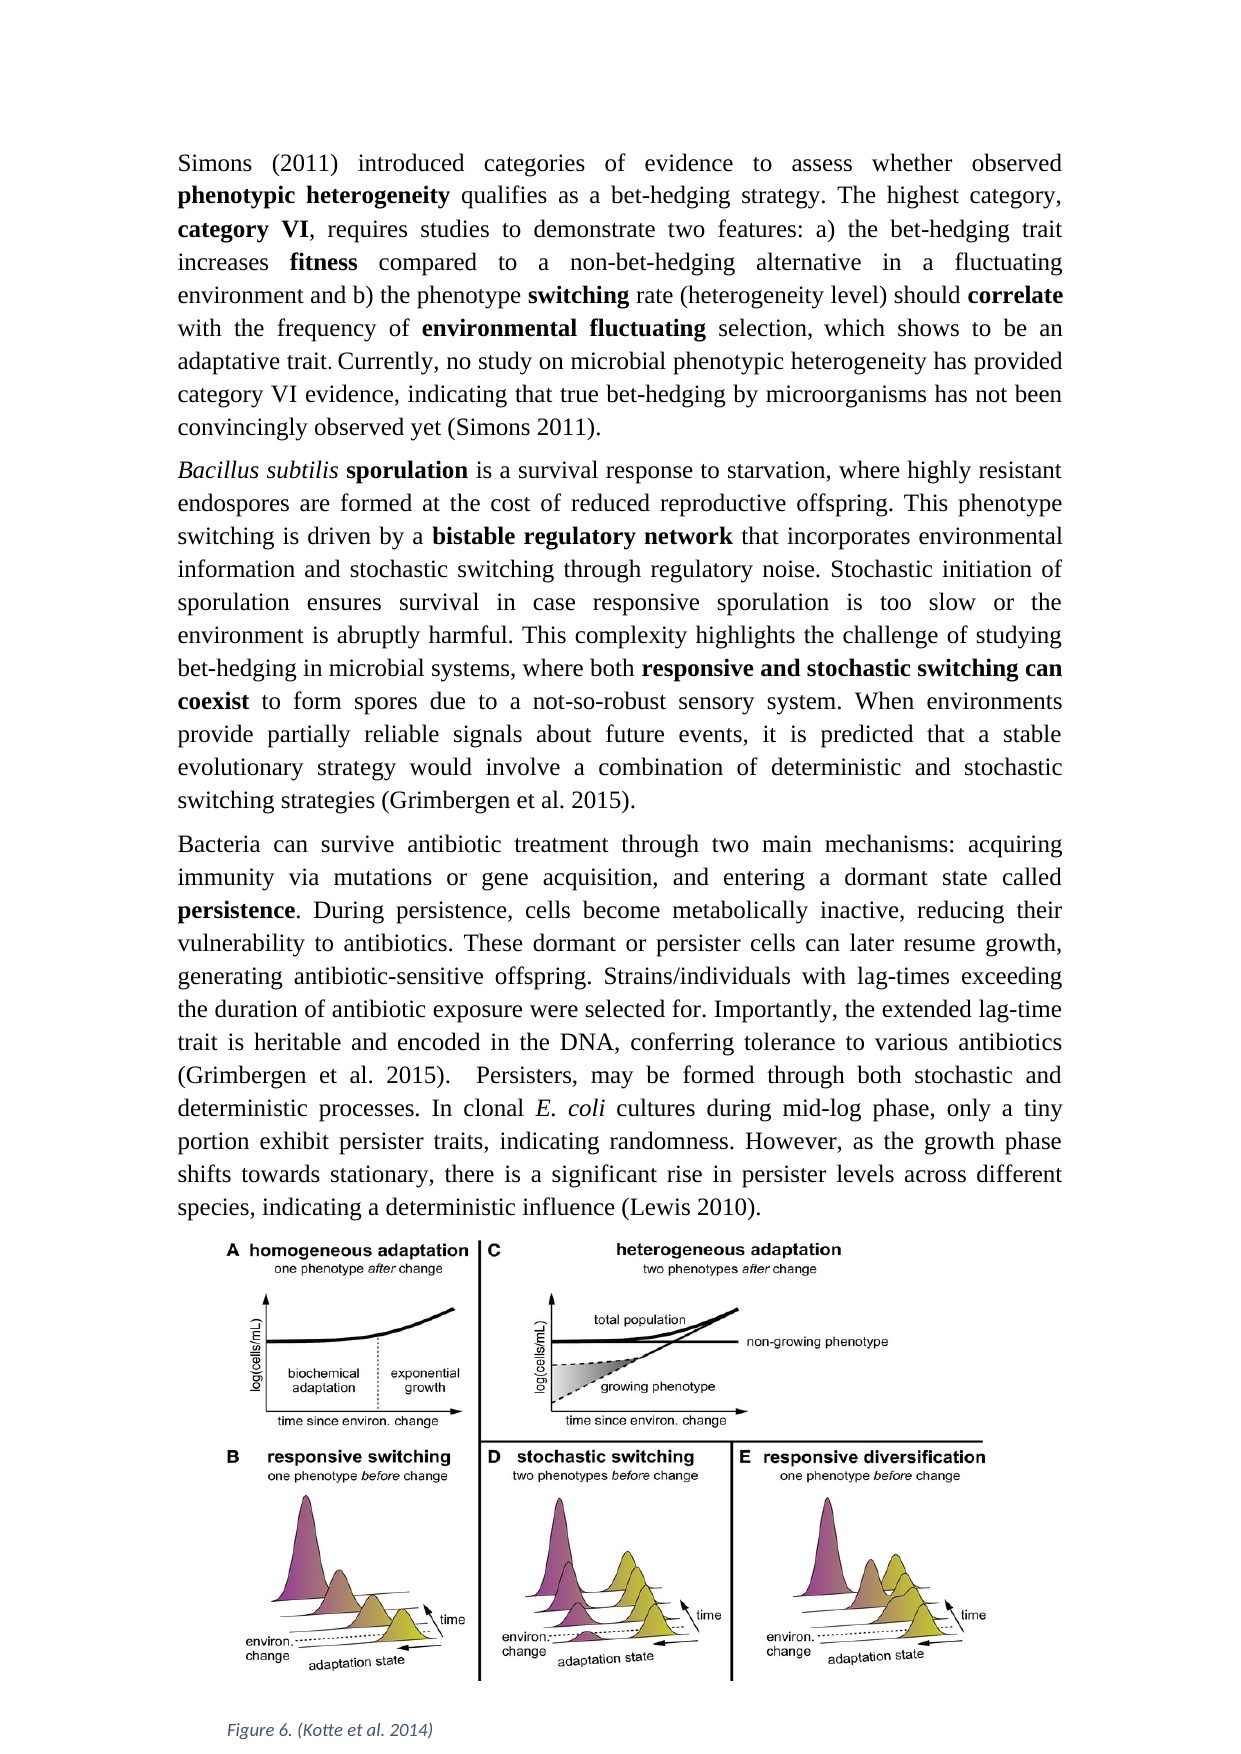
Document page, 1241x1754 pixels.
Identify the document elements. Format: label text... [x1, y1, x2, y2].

text Bacillus subtilis sporulation is a survival response to starvation, where highly resistant endospores are formed at the cost of reduced reproductive offspring. This phenotype switching is driven by a bistable regulatory network that incorporates environmental information and stochastic switching through regulatory noise. Stochastic initiation of sporulation ensures survival in case responsive sporulation is too slow or the environment is abruptly harmful. This complexity highlights the challenge of studying bet-hedging in microbial systems, where both responsive and stochastic switching can coexist to form spores due to a not-so-robust sensory system. When environments provide partially reliable signals about future events, it is predicted that a stable evolutionary strategy would involve a combination of deterministic and stochastic switching strategies (Grimbergen et al. 2015). [177, 455, 1063, 814]
text Simons (2011) introduced categories of evidence to assess whether observed phenotypic heterogeneity qualifies as a bet-hedging strategy. The highest category, category VI, requires studies to demonstrate two features: a) the bet-hedging trait increases fitness compared to a non-bet-hedging alternative in a fluctuating environment and b) the phenotype switching rate (heterogeneity level) should correlate with the frequency of environmental fluctuating selection, which shows to be an adaptative trait. Currently, no study on microbial phenotypic heterogeneity has provided category VI evidence, indicating that true bet-hedging by microorganisms has not been convincingly observed yet (Simons 2011). [177, 148, 1063, 441]
picture [226, 1240, 986, 1681]
text Bacteria can survive antibiotic treatment through two main mechanisms: acquiring immunity via mutations or gene acquisition, and entering a dormant state called persistence. During persistence, cells become metabolically inactive, reducing their vulnerability to antibiotics. These dormant or persister cells can later resume growth, generating antibiotic-sensitive offspring. Strains/individuals with lag-times exceeding the duration of antibiotic exposure were selected for. Importantly, the extended lag-time trait is heritable and encoded in the DNA, conferring tolerance to various antibiotics (Grimbergen et al. 2015). Persisters, may be formed through both stochastic and deterministic processes. In clonal E. coli cultures during mid-log phase, only a tiny portion exhibit persister traits, indicating randomness. However, as the growth phase shifts towards stationary, there is a significant rise in persister levels across different species, indicating a deterministic influence (Lewis 2010). [177, 829, 1063, 1221]
